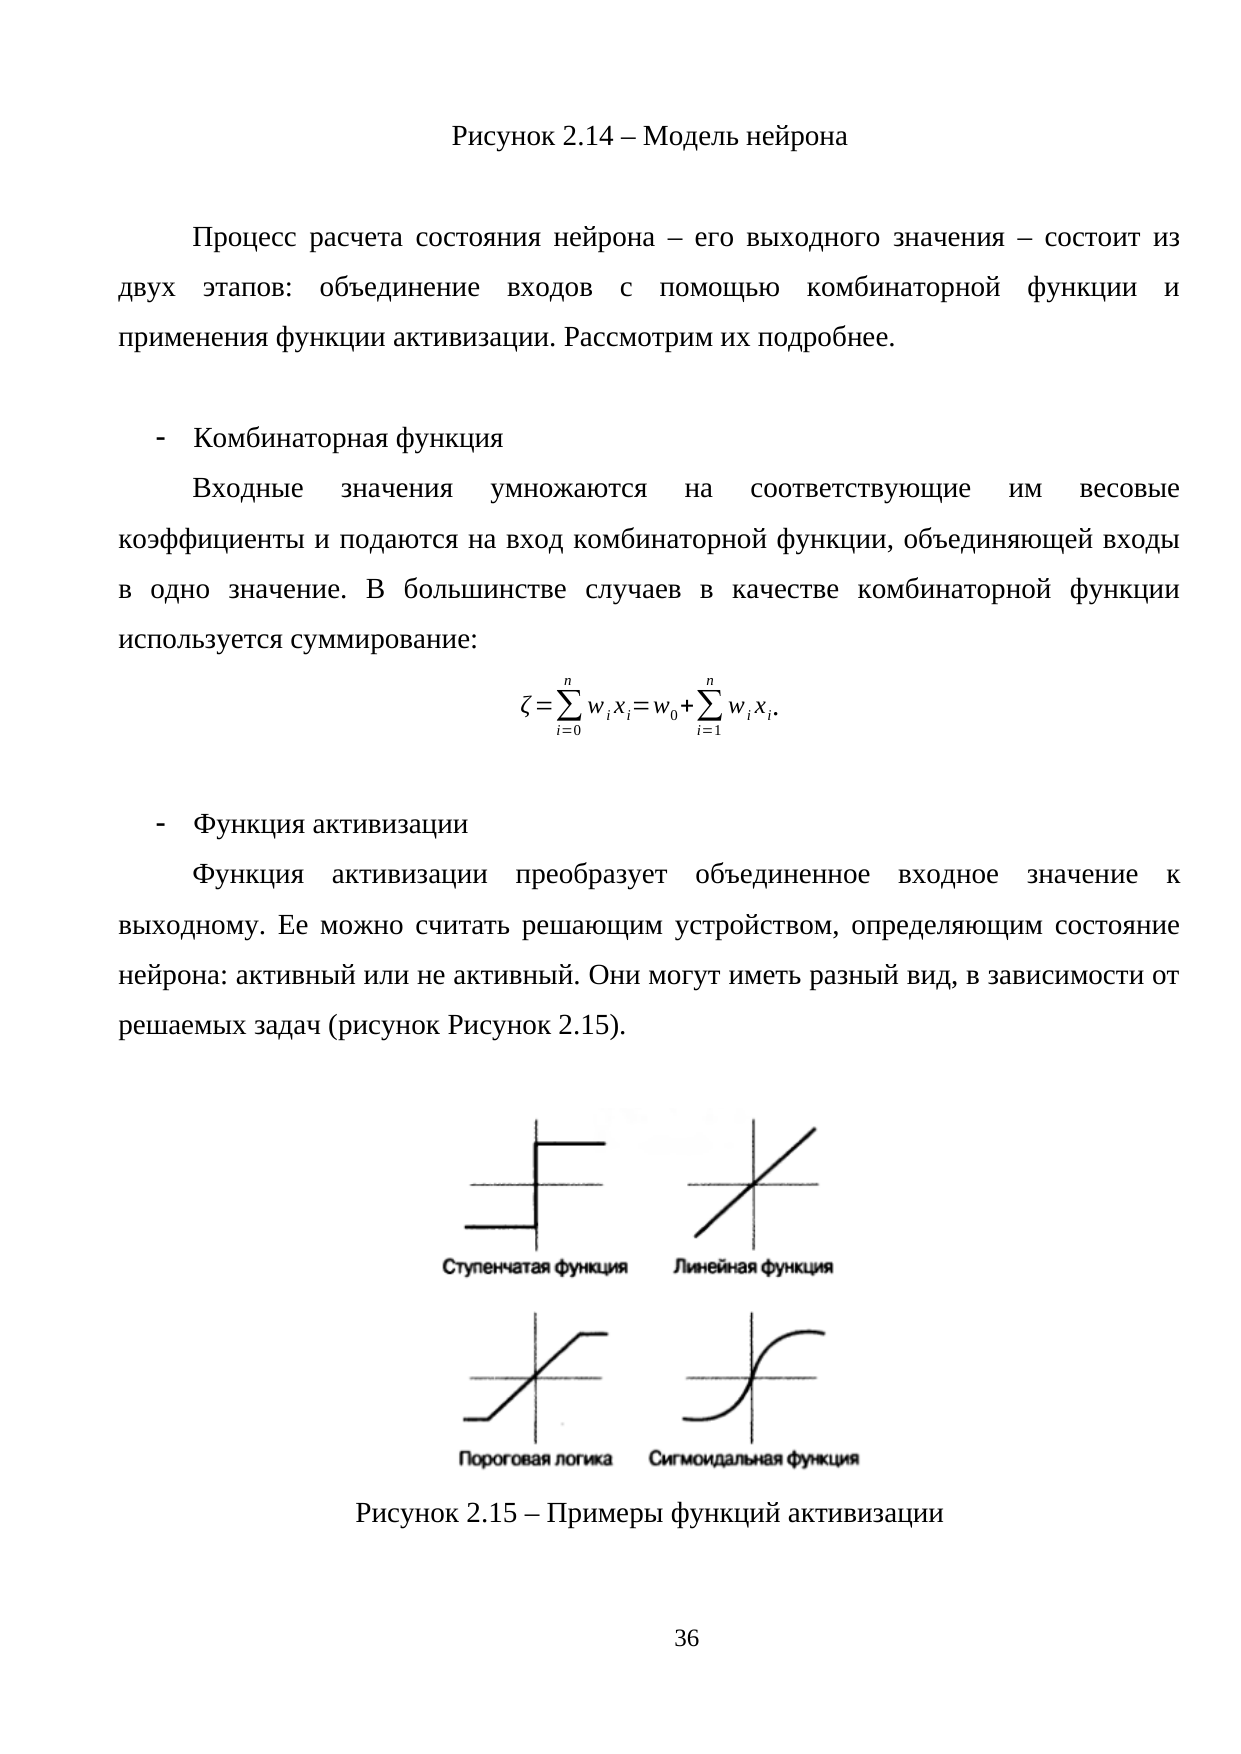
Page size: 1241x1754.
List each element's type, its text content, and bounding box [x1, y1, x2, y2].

text Процесс расчета состояния нейрона – его выходного значения – состоит из двух этапов: объединение входов с помощью комбинаторной функции и применения функции активизации. Рассмотрим их подробнее. [118, 219, 1181, 353]
subtitle Комбинаторная функция [156, 420, 1181, 454]
subtitle Функция активизации [156, 806, 1181, 840]
text . [118, 672, 1181, 739]
text Входные значения умножаются на соответствующие им весовые коэффициенты и подаются на вход комбинаторной функции, объединяющей входы в одно значение. В большинстве случаев в качестве комбинаторной функции используется суммирование: [118, 470, 1181, 655]
picture [425, 1108, 874, 1479]
